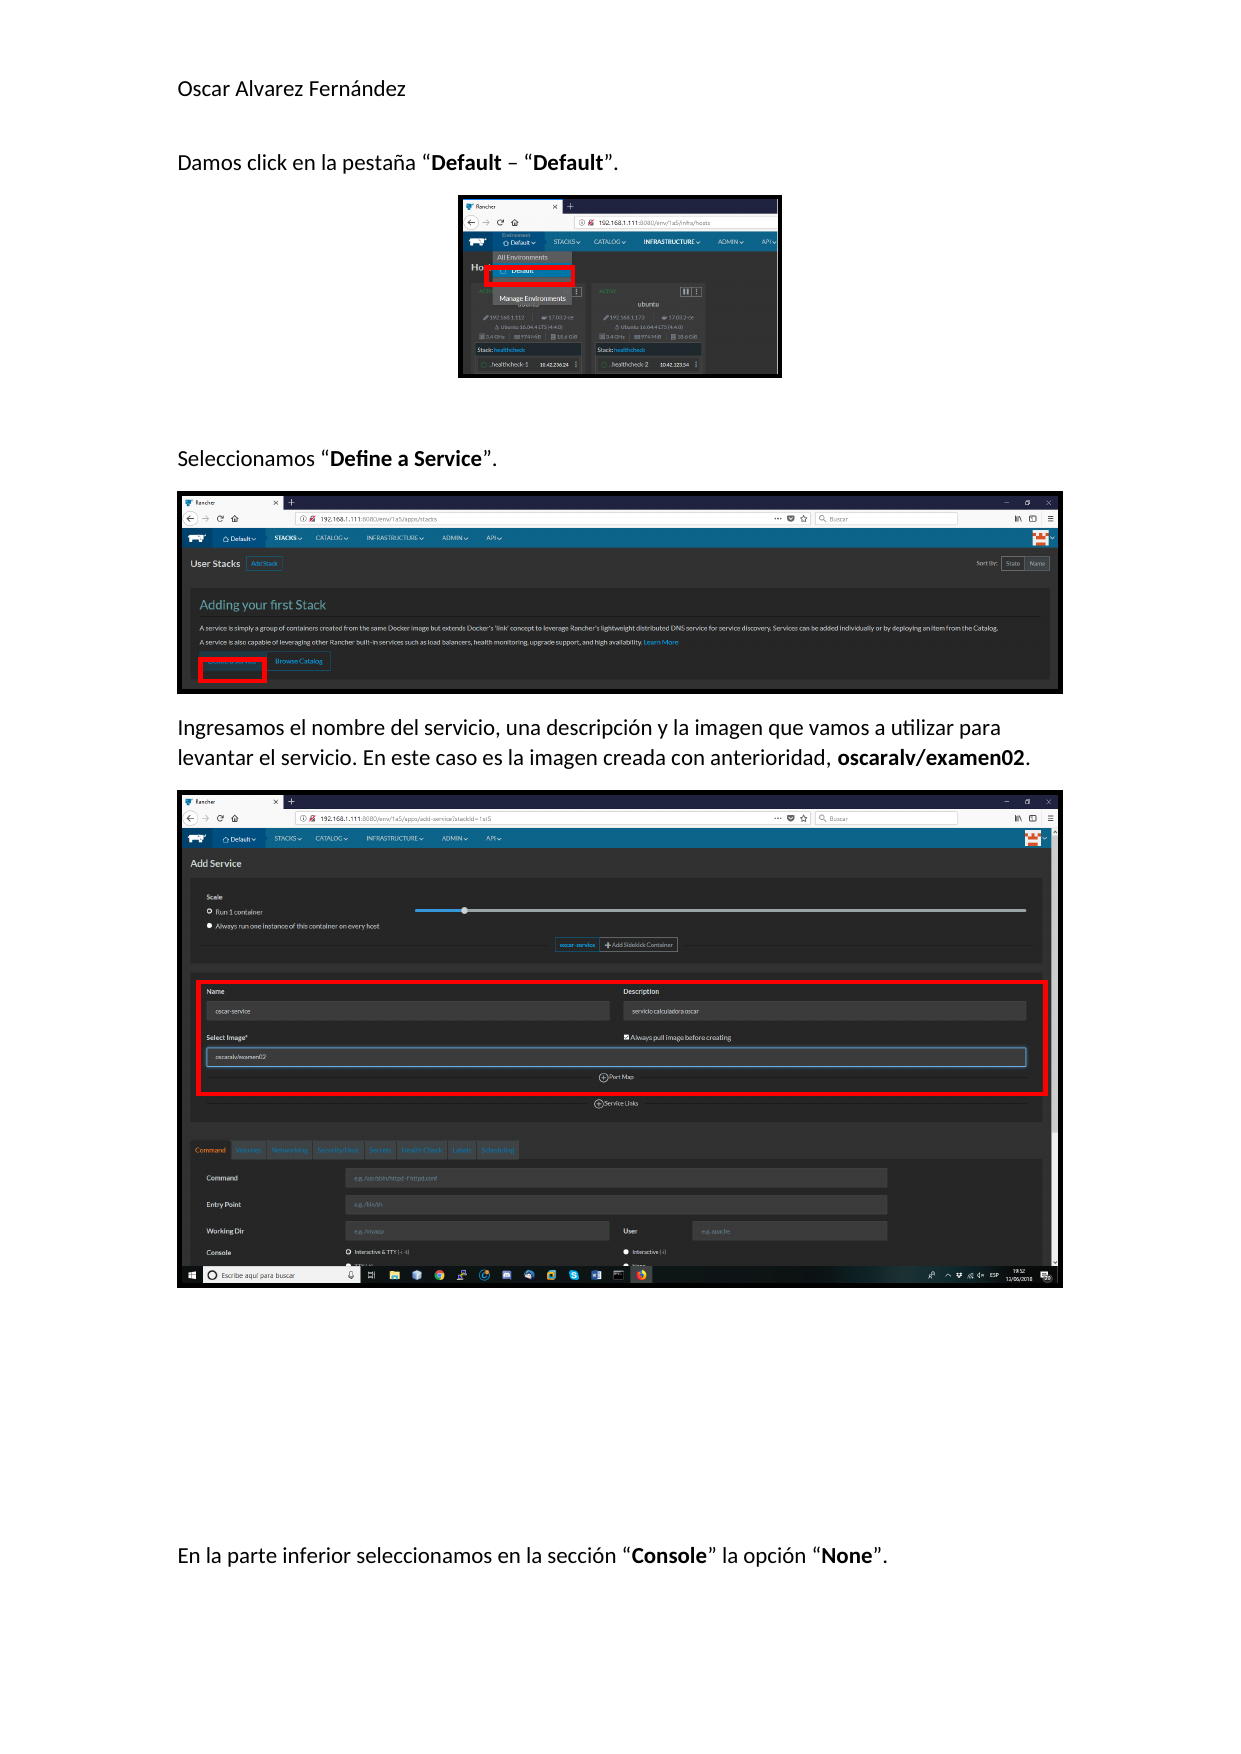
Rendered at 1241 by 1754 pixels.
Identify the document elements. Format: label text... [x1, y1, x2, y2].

picture [724, 239, 735, 243]
picture [645, 239, 660, 243]
text Damos click en la pestaña “Default – “Default”. [177, 148, 1063, 176]
picture [450, 534, 463, 542]
picture [365, 534, 383, 539]
text En la parte inferior seleccionamos en la sección “Console” la opción “None”. [177, 1541, 1063, 1569]
picture [463, 199, 778, 374]
text Seleccionamos “Define a Service”. [177, 444, 1063, 472]
text Ingresamos el nombre del servicio, una descripción y la imagen que vamos a utilizar para levantar el servicio. En este caso es la imagen creada con anterioridad, oscaralv/examen02. [177, 713, 1063, 771]
picture [411, 536, 420, 542]
picture [182, 496, 1058, 689]
picture [182, 795, 1058, 1283]
picture [386, 534, 396, 542]
picture [276, 534, 287, 542]
